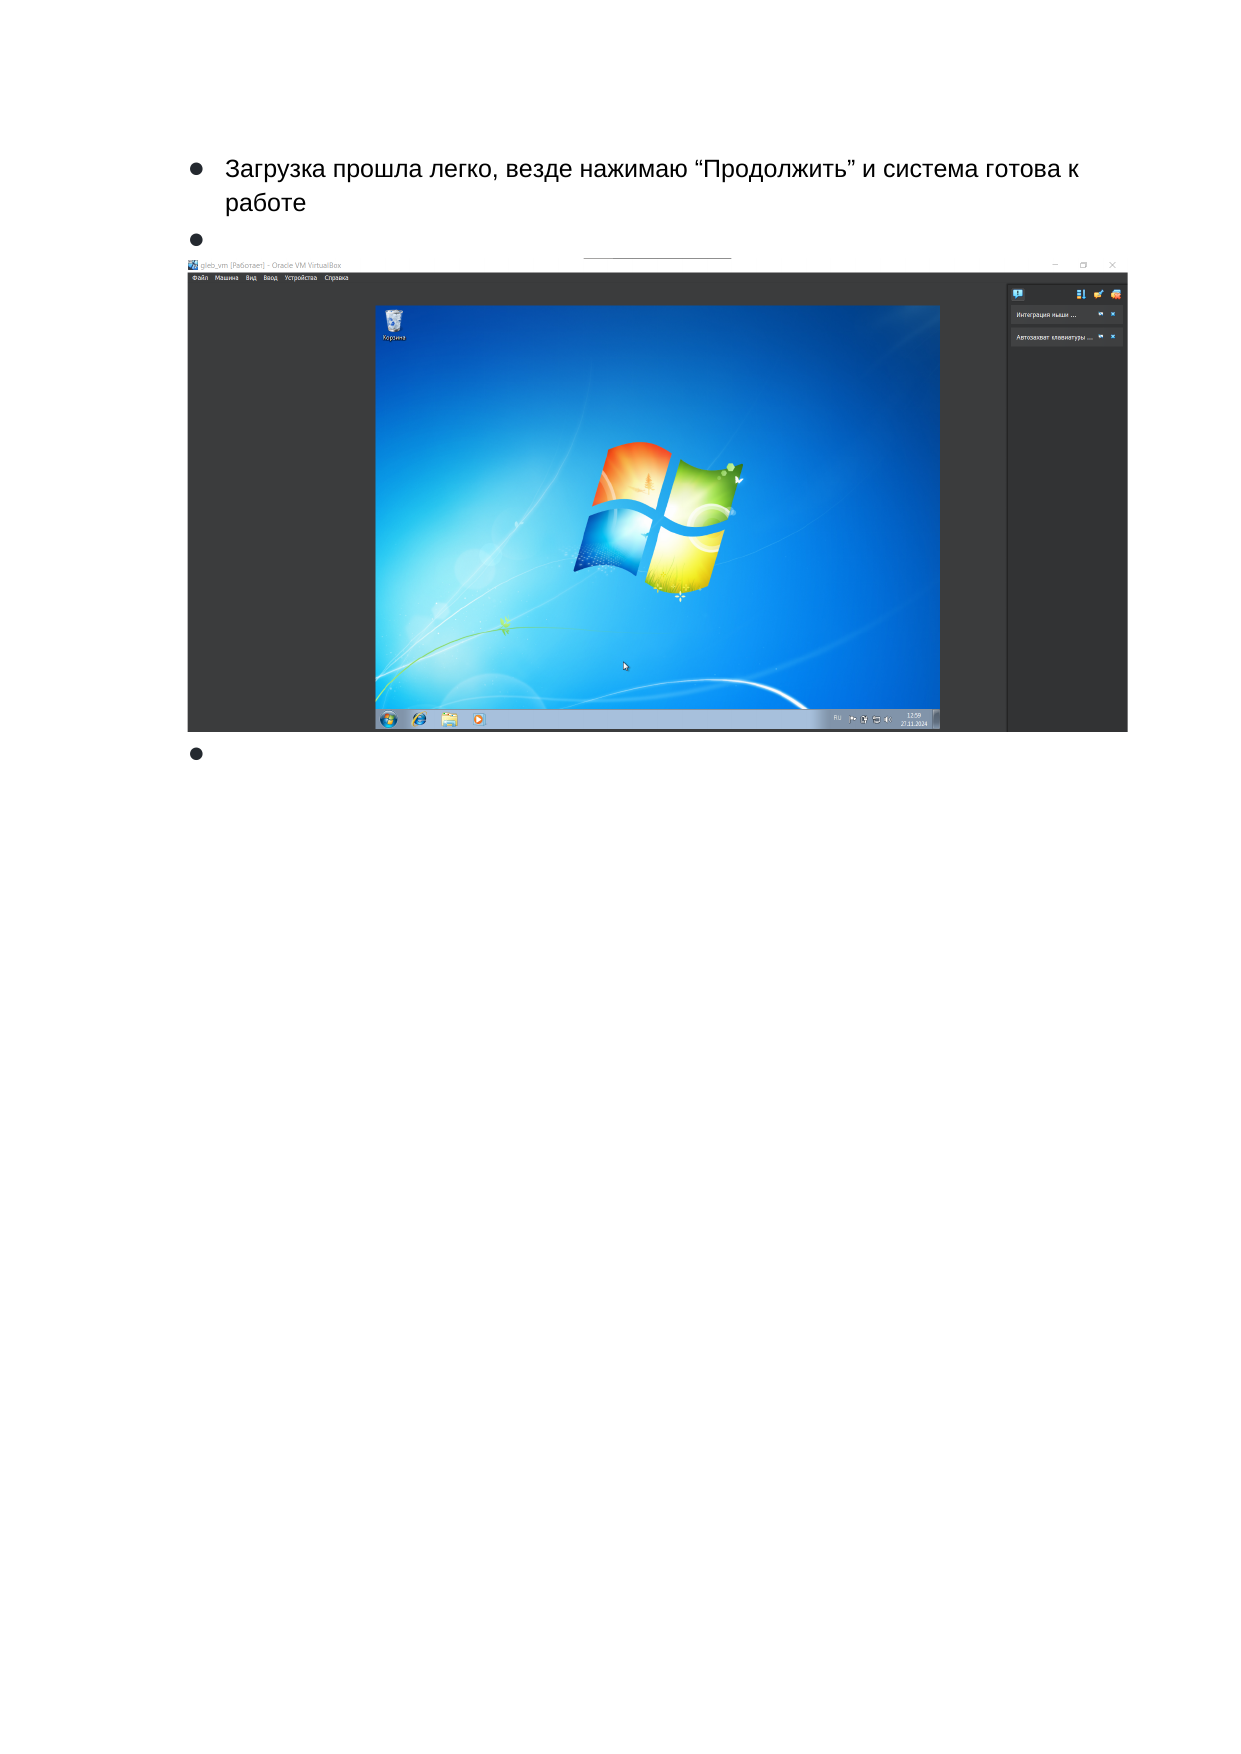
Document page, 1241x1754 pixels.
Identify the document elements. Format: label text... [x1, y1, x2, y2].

list Загрузка прошла легко, везде нажимаю “Продолжить” и система готова к работе [187, 150, 1090, 217]
picture [187, 258, 1128, 732]
